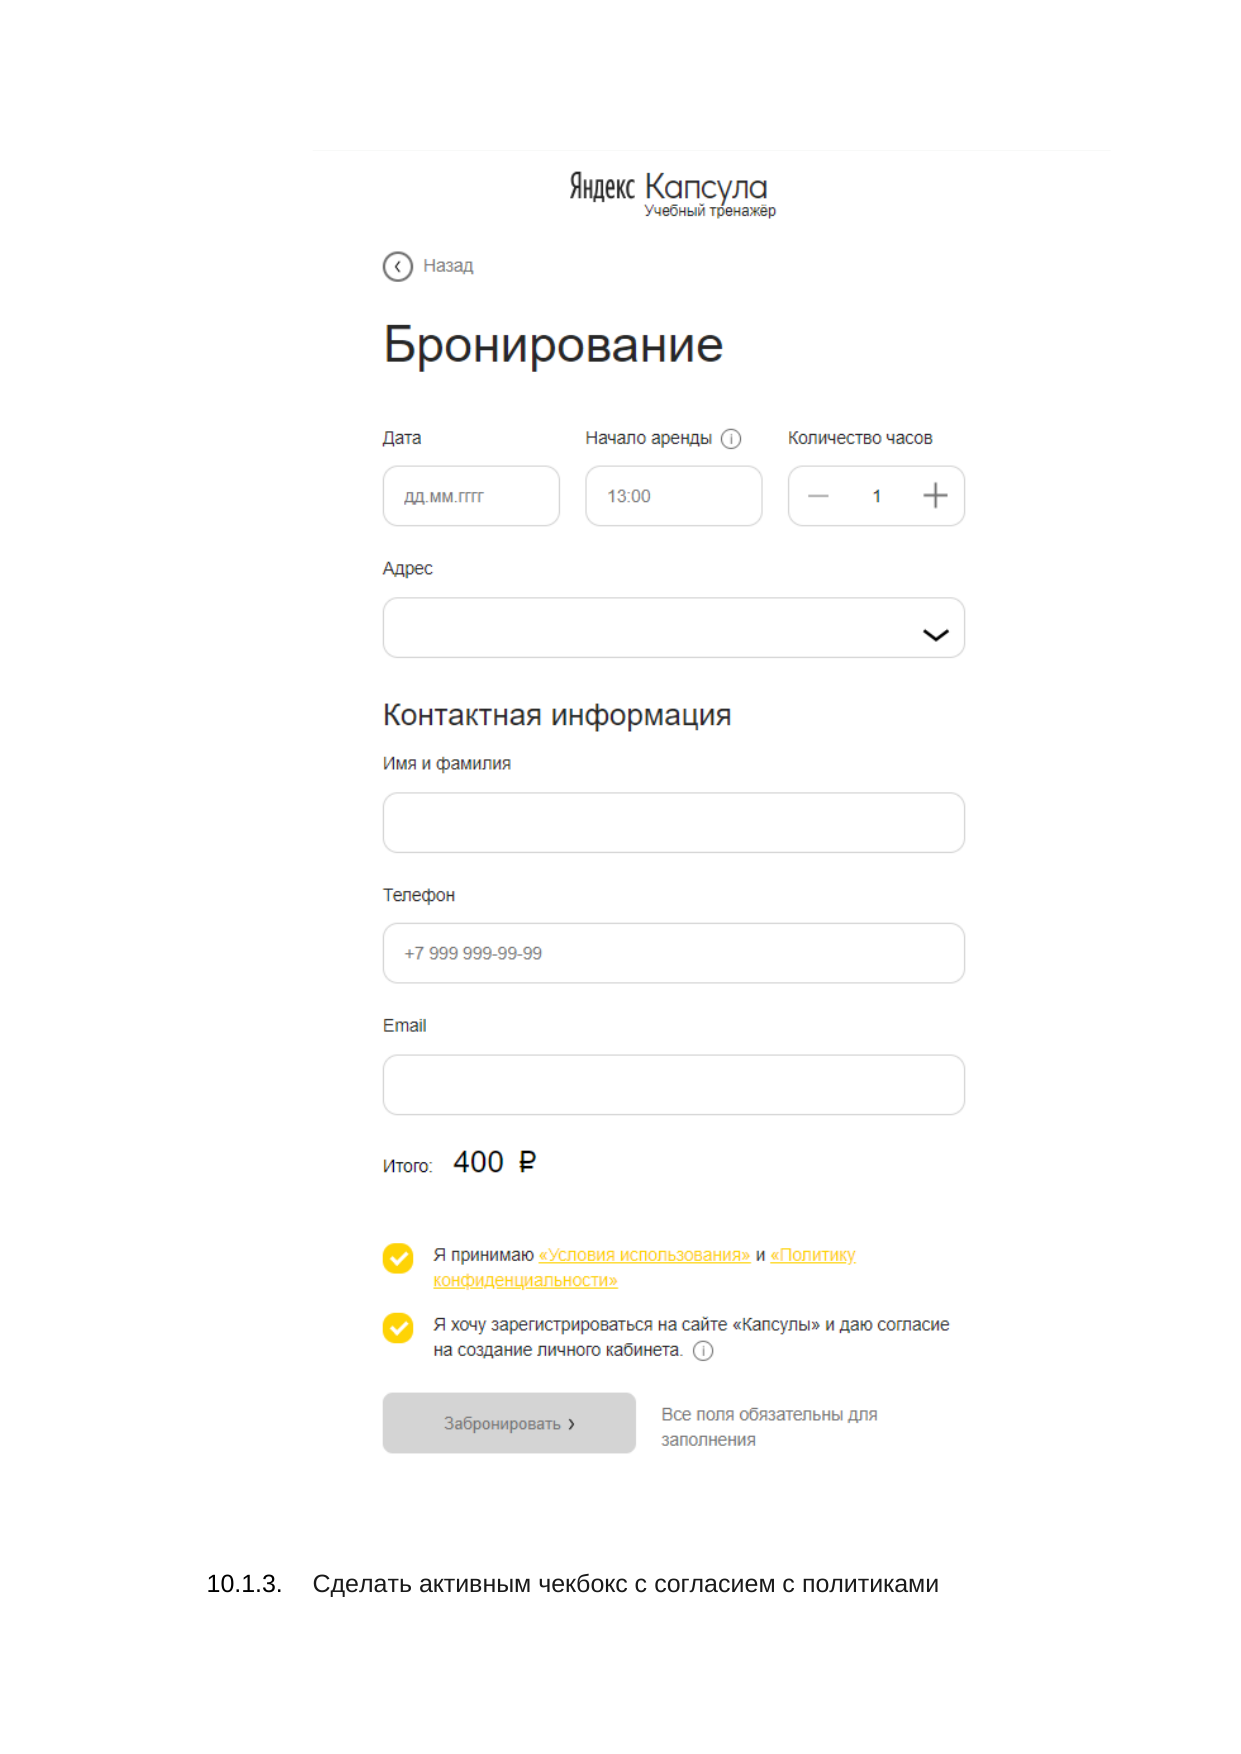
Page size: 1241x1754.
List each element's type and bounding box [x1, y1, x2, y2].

picture [312, 150, 1111, 1565]
list [283, 1569, 1090, 1597]
